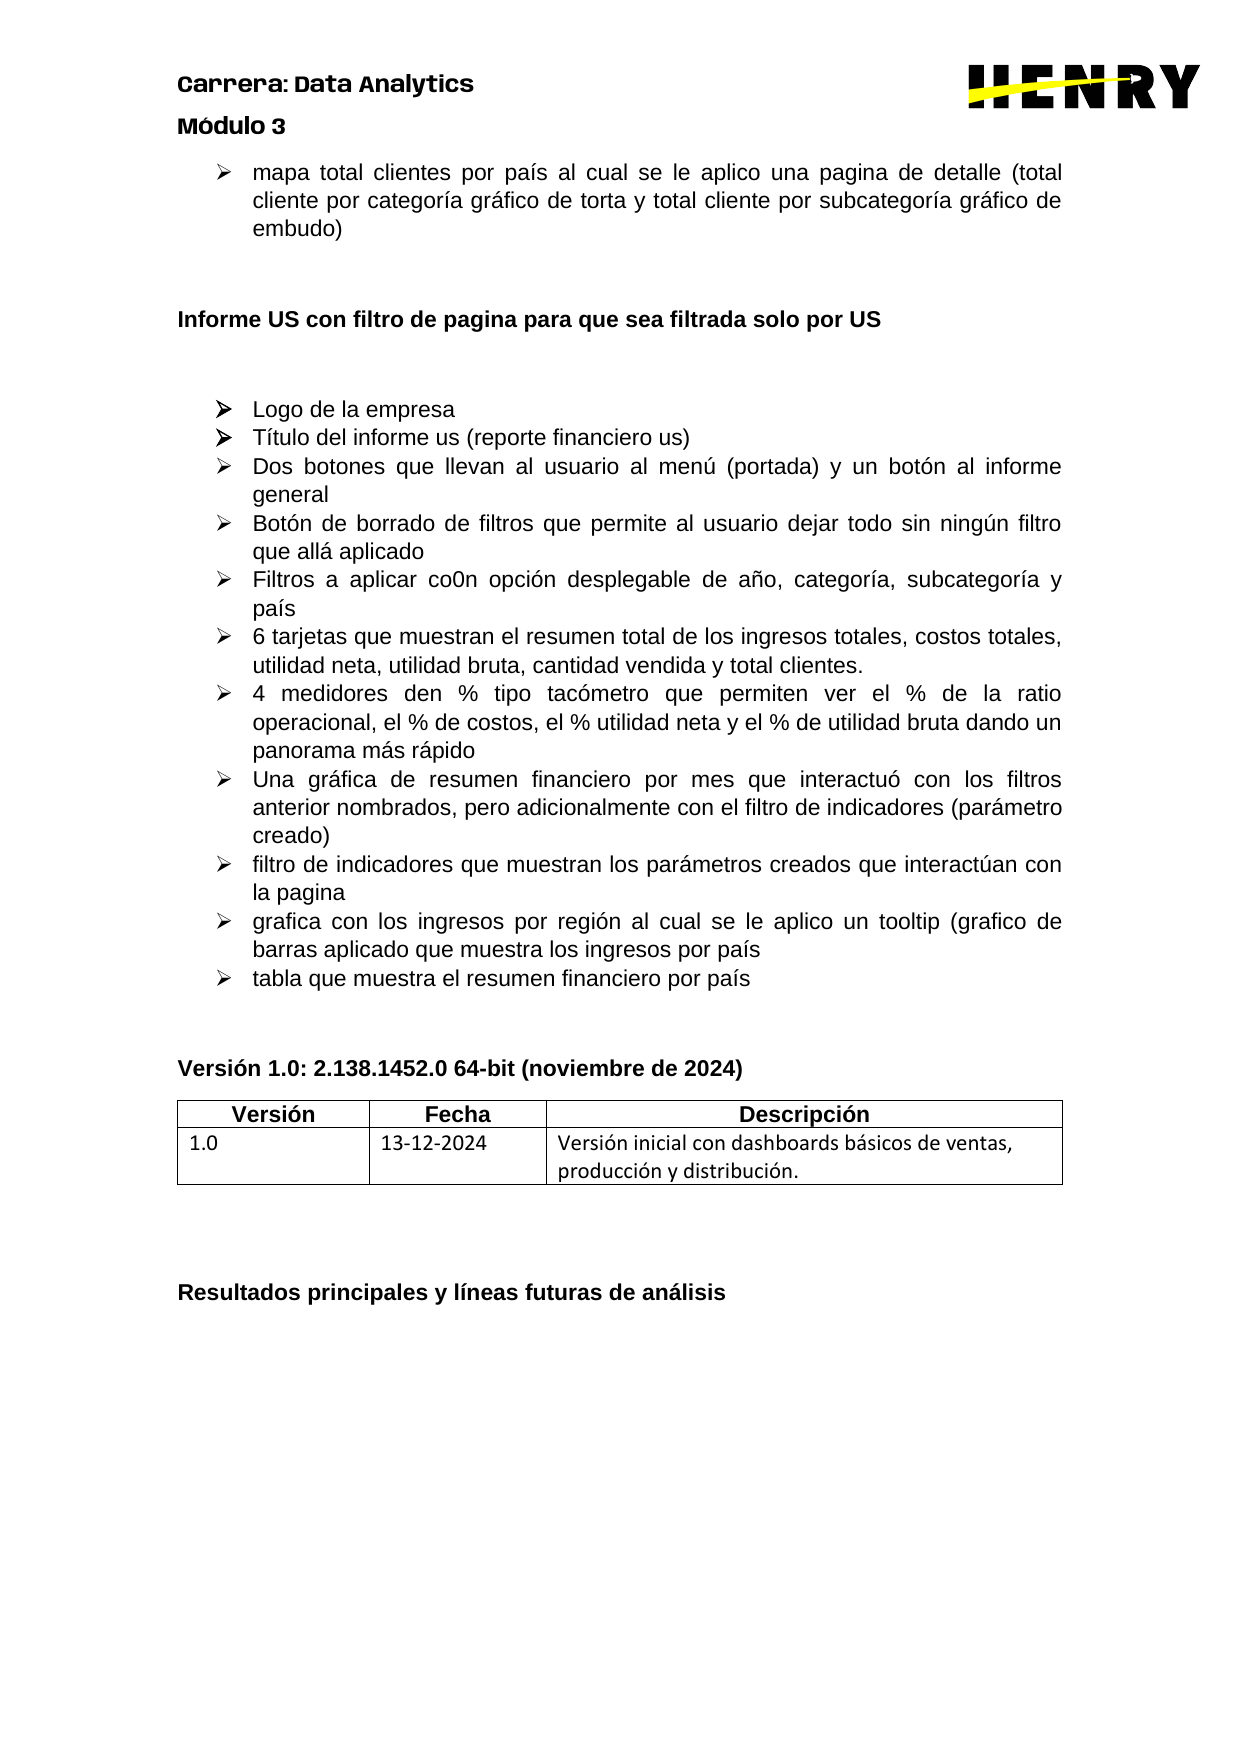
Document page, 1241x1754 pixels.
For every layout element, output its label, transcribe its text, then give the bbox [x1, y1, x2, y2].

list Dos botones que llevan al usuario al menú (portada) y un botón al informe general [215, 453, 1063, 507]
table_cell 13-12-2024 [370, 1128, 546, 1184]
list tabla que muestra el resumen financiero por país [215, 964, 1063, 991]
table_cell Versión inicial con dashboards básicos de ventas, producción y distribución. [547, 1128, 1062, 1184]
picture [949, 30, 1232, 140]
subtitle Resultados principales y líneas futuras de análisis [177, 1279, 1063, 1306]
list Una gráfica de resumen financiero por mes que interactuó con los filtros anterior nombrados, pero adicionalmente con el filtro de indicadores (parámetro creado) [215, 766, 1063, 849]
list 4 medidores den % tipo tacómetro que permiten ver el % de la ratio operacional, el % de costos, el % utilidad neta y el % de utilidad bruta dando un panorama más rápido [215, 680, 1063, 763]
table_cell 1.0 [178, 1128, 369, 1184]
list Logo de la empresa [215, 396, 1063, 422]
list 6 tarjetas que muestran el resumen total de los ingresos totales, costos totales, utilidad neta, utilidad bruta, cantidad vendida y total clientes. [215, 623, 1063, 678]
table_header Versión [178, 1101, 369, 1127]
list Título del informe us (reporte financiero us) [215, 424, 1063, 451]
list mapa total clientes por país al cual se le aplico una pagina de detalle (total cliente por categoría gráfico de torta y total cliente por subcategoría gráfico de embudo) [215, 158, 1063, 242]
table_header Descripción [547, 1101, 1062, 1127]
list Botón de borrado de filtros que permite al usuario dejar todo sin ningún filtro que allá aplicado [215, 509, 1063, 564]
list Filtros a aplicar co0n opción desplegable de año, categoría, subcategoría y país [215, 566, 1063, 621]
subtitle Versión 1.0: 2.138.1452.0 64-bit (noviembre de 2024) [177, 1055, 1063, 1081]
list filtro de indicadores que muestran los parámetros creados que interactúan con la pagina [215, 851, 1063, 906]
list grafica con los ingresos por región al cual se le aplico un tooltip (grafico de barras aplicado que muestra los ingresos por país [215, 908, 1063, 962]
text Informe US con filtro de pagina para que sea filtrada solo por US [177, 306, 1063, 332]
table_header Fecha [370, 1101, 546, 1127]
